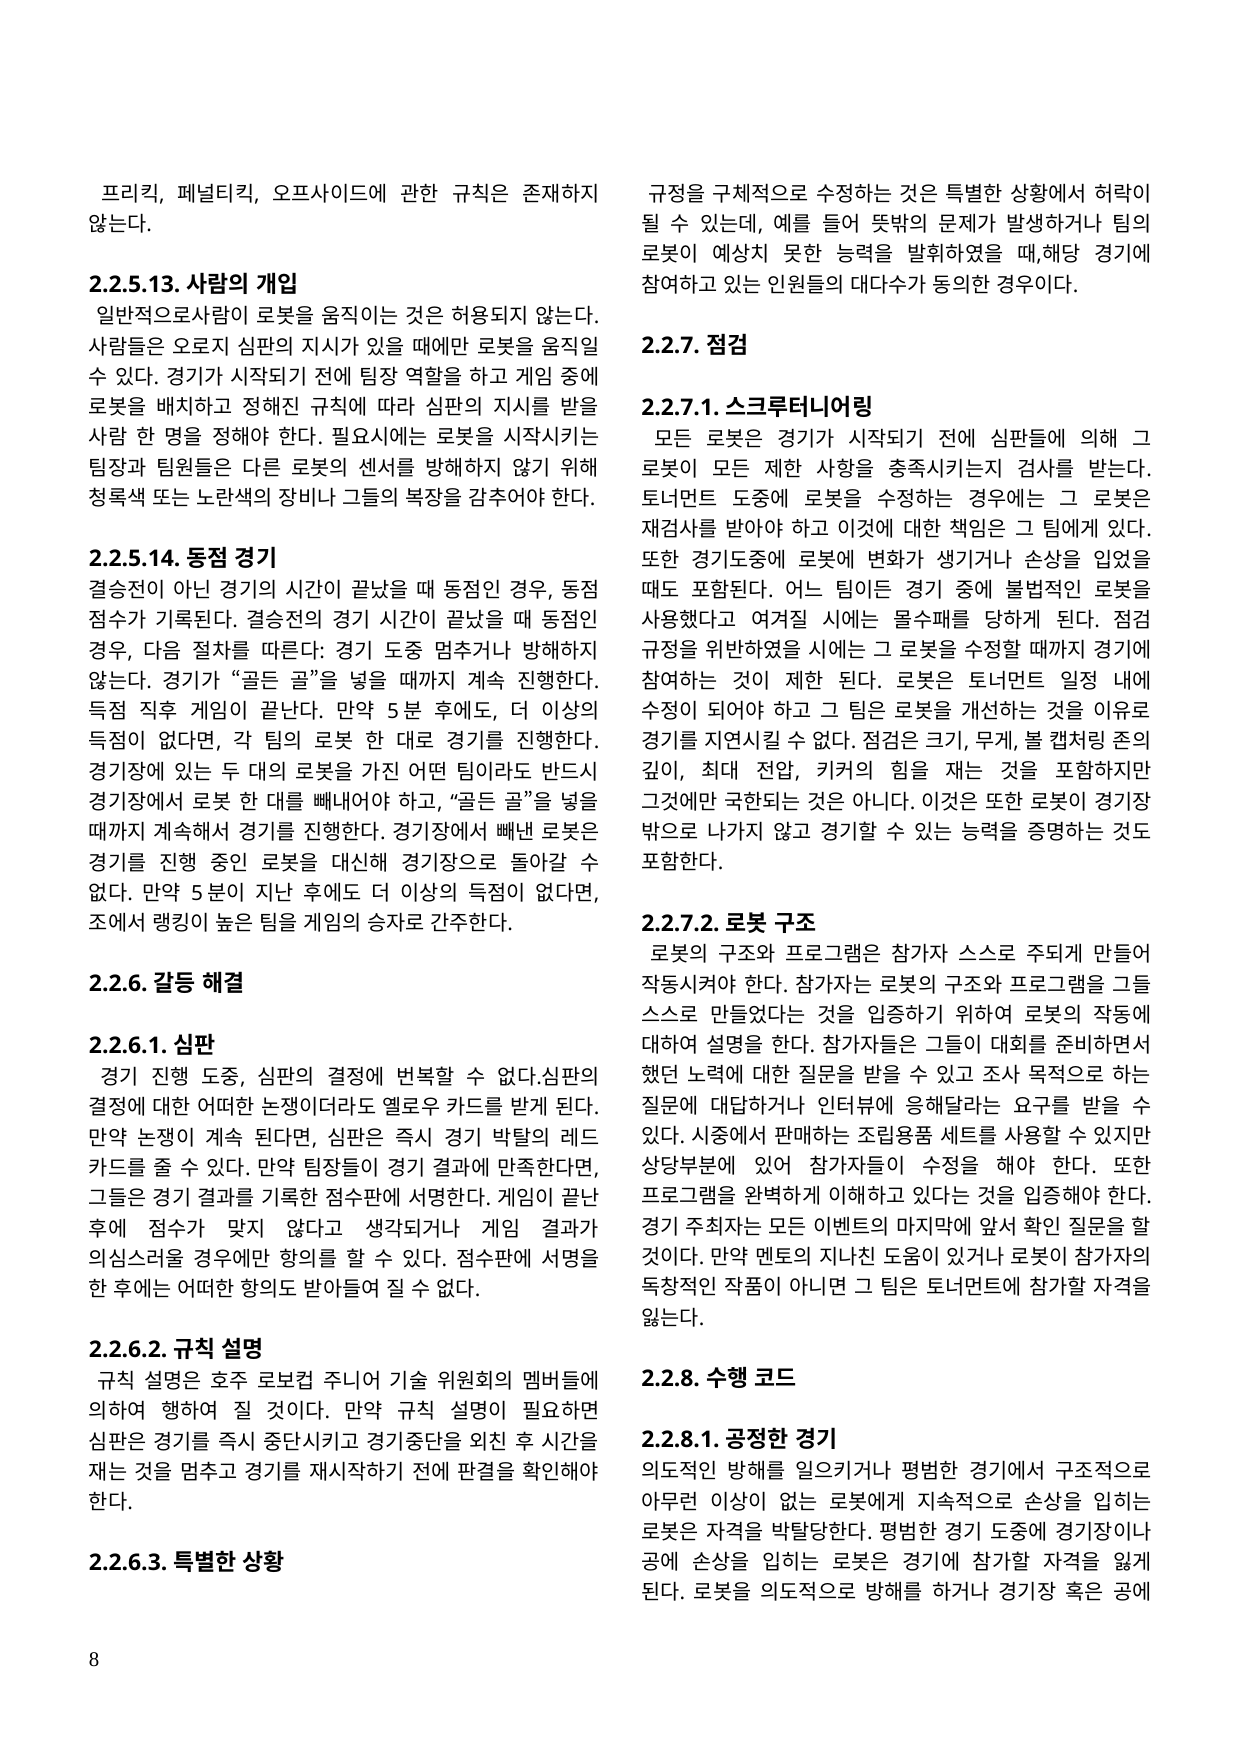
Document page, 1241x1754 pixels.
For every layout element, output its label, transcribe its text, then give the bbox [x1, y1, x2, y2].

text 모든 로봇은 경기가 시작되기 전에 심판들에 의해 그 로봇이 모든 제한 사항을 충족시키는지 검사를 받는다.토너먼트 도중에 로봇을 수정하는 경우에는 그 로봇은 재검사를 받아야 하고 이것에 대한 책임은 그 팀에게 있다. 또한 경기도중에 로봇에 변화가 생기거나 손상을 입었을 때도 포함된다. 어느 팀이든 경기 중에 불법적인 로봇을 사용했다고 여겨질 시에는 몰수패를 당하게 된다. 점검 규정을 위반하였을 시에는 그 로봇을 수정할 때까지 경기에 참여하는 것이 제한 된다. 로봇은 토너먼트 일정 내에 수정이 되어야 하고 그 팀은 로봇을 개선하는 것을 이유로 경기를 지연시킬 수 없다. 점검은 크기, 무게, 볼 캡처링 존의 깊이, 최대 전압, 키커의 힘을 재는 것을 포함하지만 그것에만 국한되는 것은 아니다. 이것은 또한 로봇이 경기장 밖으로 나가지 않고 경기할 수 있는 능력을 증명하는 것도 포함한다. [641, 422, 1152, 876]
text 결승전이 아닌 경기의 시간이 끝났을 때 동점인 경우, 동점 점수가 기록된다. 결승전의 경기 시간이 끝났을 때 동점인 경우, 다음 절차를 따른다: 경기 도중 멈추거나 방해하지 않는다. 경기가 “골든 골”을 넣을 때까지 계속 진행한다. 득점 직후 게임이 끝난다. 만약 5분 후에도, 더 이상의 득점이 없다면, 각 팀의 로봇 한 대로 경기를 진행한다. 경기장에 있는 두 대의 로봇을 가진 어떤 팀이라도 반드시 경기장에서 로봇 한 대를 빼내어야 하고, “골든 골”을 넣을 때까지 계속해서 경기를 진행한다. 경기장에서 빼낸 로봇은 경기를 진행 중인 로봇을 대신해 경기장으로 돌아갈 수 없다. 만약 5분이 지난 후에도 더 이상의 득점이 없다면, 조에서 랭킹이 높은 팀을 게임의 승자로 간주한다. [89, 573, 599, 937]
text 일반적으로사람이 로봇을 움직이는 것은 허용되지 않는다. 사람들은 오로지 심판의 지시가 있을 때에만 로봇을 움직일 수 있다. 경기가 시작되기 전에 팀장 역할을 하고 게임 중에 로봇을 배치하고 정해진 규칙에 따라 심판의 지시를 받을 사람 한 명을 정해야 한다. 필요시에는 로봇을 시작시키는 팀장과 팀원들은 다른 로봇의 센서를 방해하지 않기 위해 청록색 또는 노란색의 장비나 그들의 복장을 감추어야 한다. [89, 299, 599, 511]
text 2.2.6.2. 규칙 설명 [89, 1331, 599, 1364]
text 2.2.8.1. 공정한 경기 [641, 1421, 1152, 1455]
text 2.2.6.3. 특별한 상황 [89, 1544, 599, 1577]
text 2.2.6. 갈등 해결 [89, 965, 599, 998]
text 2.2.7. 점검 [641, 327, 1152, 360]
text 2.2.7.2. 로봇 구조 [641, 904, 1152, 938]
text 2.2.6.1. 심판 [89, 1027, 599, 1060]
text 규정을 구체적으로 수정하는 것은 특별한 상황에서 허락이 될 수 있는데, 예를 들어 뜻밖의 문제가 발생하거나 팀의 로봇이 예상치 못한 능력을 발휘하였을 때,해당 경기에 참여하고 있는 인원들의 대다수가 동의한 경우이다. [641, 177, 1152, 298]
text 규칙 설명은 호주 로보컵 주니어 기술 위원회의 멤버들에 의하여 행하여 질 것이다. 만약 규칙 설명이 필요하면 심판은 경기를 즉시 중단시키고 경기중단을 외친 후 시간을 재는 것을 멈추고 경기를 재시작하기 전에 판결을 확인해야 한다. [89, 1364, 599, 1516]
text 2.2.7.1. 스크루터니어링 [641, 388, 1152, 422]
text 2.2.8. 수행 코드 [641, 1359, 1152, 1393]
text 2.2.5.13. 사람의 개입 [89, 266, 599, 299]
text 경기 진행 도중, 심판의 결정에 번복할 수 없다.심판의 결정에 대한 어떠한 논쟁이더라도 옐로우 카드를 받게 된다. 만약 논쟁이 계속 된다면, 심판은 즉시 경기 박탈의 레드 카드를 줄 수 있다. 만약 팀장들이 경기 결과에 만족한다면, 그들은 경기 결과를 기록한 점수판에 서명한다. 게임이 끝난 후에 점수가 맞지 않다고 생각되거나 게임 결과가 의심스러울 경우에만 항의를 할 수 있다. 점수판에 서명을 한 후에는 어떠한 항의도 받아들여 질 수 없다. [89, 1060, 599, 1303]
text 로봇의 구조와 프로그램은 참가자 스스로 주되게 만들어 작동시켜야 한다. 참가자는 로봇의 구조와 프로그램을 그들 스스로 만들었다는 것을 입증하기 위하여 로봇의 작동에 대하여 설명을 한다. 참가자들은 그들이 대회를 준비하면서 했던 노력에 대한 질문을 받을 수 있고 조사 목적으로 하는 질문에 대답하거나 인터뷰에 응해달라는 요구를 받을 수 있다. 시중에서 판매하는 조립용품 세트를 사용할 수 있지만 상당부분에 있어 참가자들이 수정을 해야 한다. 또한 프로그램을 완벽하게 이해하고 있다는 것을 입증해야 한다. 경기 주최자는 모든 이벤트의 마지막에 앞서 확인 질문을 할 것이다. 만약 멘토의 지나친 도움이 있거나 로봇이 참가자의 독창적인 작품이 아니면 그 팀은 토너먼트에 참가할 자격을 잃는다. [641, 938, 1152, 1331]
text 프리킥, 페널티킥, 오프사이드에 관한 규칙은 존재하지 않는다. [89, 177, 599, 238]
text 2.2.5.14. 동점 경기 [89, 540, 599, 573]
